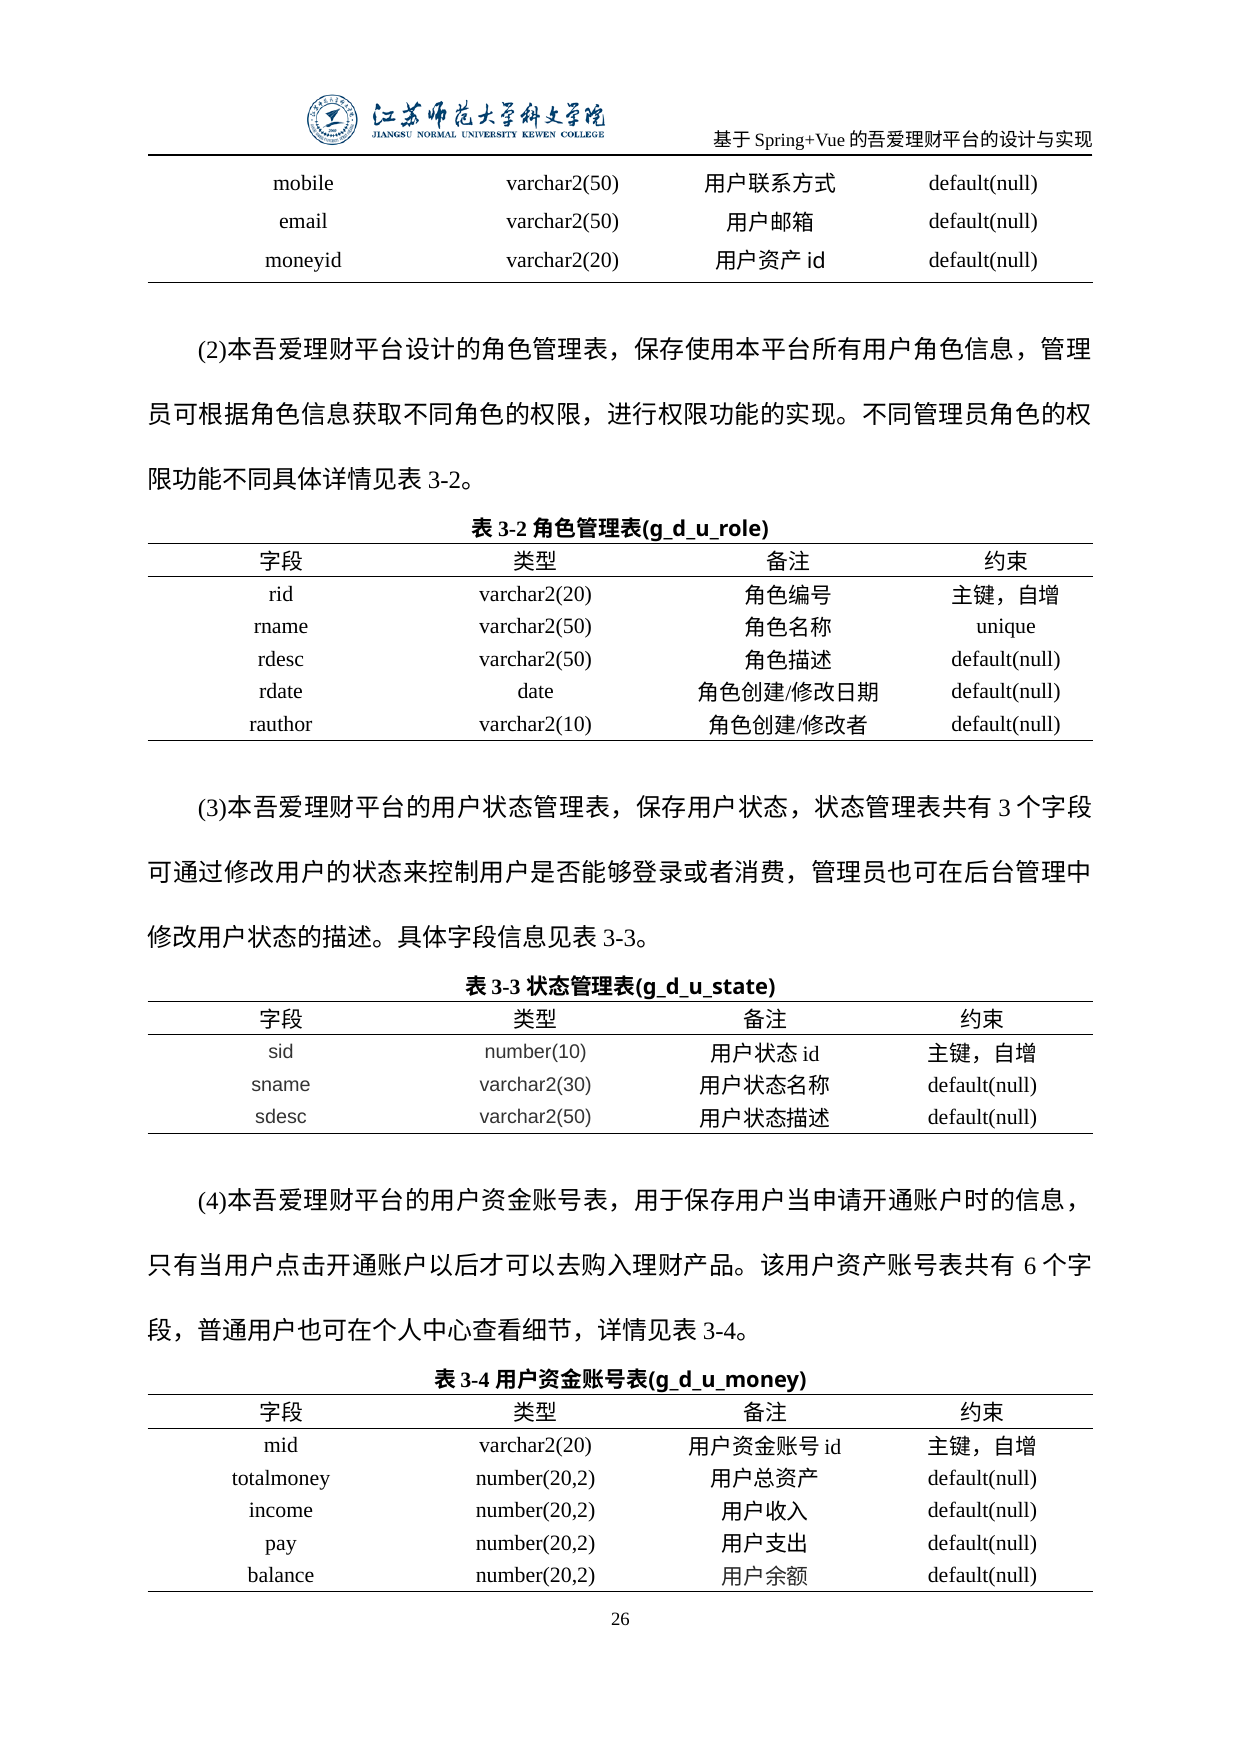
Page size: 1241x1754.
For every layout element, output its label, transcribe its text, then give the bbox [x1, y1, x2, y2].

table_cell number(20,2) [414, 1494, 657, 1526]
table_cell rdate [148, 675, 414, 707]
table_cell varchar2(50) [414, 610, 657, 642]
table_cell 角色编号 [657, 577, 919, 610]
table_cell 用户状态id [657, 1035, 872, 1068]
table_cell number(20,2) [414, 1526, 657, 1558]
text (2)本吾爱理财平台设计的角色管理表，保存使用本平台所有用户角色信息，管理员可根据角色信息获取不同角色的权限，进行权限功能的实现。不同管理员角色的权限功能不同具体详情见表3-2。 [148, 315, 1092, 510]
table_cell sdesc [148, 1100, 414, 1133]
table_header 约束 [919, 544, 1092, 576]
table_cell pay [148, 1526, 414, 1558]
table_cell 角色描述 [657, 642, 919, 675]
table_cell default(null) [919, 707, 1092, 740]
table_cell varchar2(50) [414, 642, 657, 675]
table_cell number(20,2) [414, 1461, 657, 1493]
table_cell default(null) [874, 243, 1092, 282]
table_cell 用户总资产 [657, 1461, 872, 1493]
table_header 字段 [148, 544, 414, 576]
table_cell mid [148, 1429, 414, 1461]
table_header 备注 [657, 544, 919, 576]
table_cell income [148, 1494, 414, 1526]
table_header 备注 [657, 1002, 872, 1034]
text 表3-4 用户资金账号表(g_d_u_money) [148, 1361, 1092, 1394]
table_cell rid [148, 577, 414, 610]
table_cell 用户邮箱 [666, 205, 874, 243]
table_cell 用户资金账号id [657, 1429, 872, 1461]
table_cell 用户收入 [657, 1494, 872, 1526]
table_cell varchar2(20) [459, 243, 666, 282]
table_cell default(null) [872, 1100, 1092, 1133]
table_header 字段 [148, 1002, 414, 1034]
table_cell 用户资产id [666, 243, 874, 282]
text (3)本吾爱理财平台的用户状态管理表，保存用户状态，状态管理表共有3个字段，可通过修改用户的状态来控制用户是否能够登录或者消费，管理员也可在后台管理中修改用户状态的描述。具体字段信息见表3-3。 [148, 773, 1092, 968]
table_cell default(null) [874, 205, 1092, 243]
table_cell 主键，自增 [919, 577, 1092, 610]
table_cell moneyid [148, 243, 458, 282]
table_cell varchar2(50) [459, 205, 666, 243]
table_cell default(null) [872, 1461, 1092, 1493]
table_cell number(20,2) [414, 1559, 657, 1591]
table_header 类型 [414, 1002, 657, 1034]
table_cell varchar2(50) [459, 166, 666, 204]
text (4)本吾爱理财平台的用户资金账号表，用于保存用户当申请开通账户时的信息，只有当用户点击开通账户以后才可以去购入理财产品。该用户资产账号表共有6个字段，普通用户也可在个人中心查看细节，详情见表3-4。 [148, 1166, 1092, 1361]
table_cell 主键，自增 [872, 1035, 1092, 1068]
table_cell rauthor [148, 707, 414, 740]
table_header 字段 [148, 1395, 414, 1427]
table_cell default(null) [874, 166, 1092, 204]
picture [292, 88, 620, 147]
table_cell varchar2(10) [414, 707, 657, 740]
table_cell 用户支出 [657, 1526, 872, 1558]
table_header 约束 [872, 1395, 1092, 1427]
table_cell default(null) [872, 1559, 1092, 1591]
table_cell 用户状态描述 [657, 1100, 872, 1133]
table_cell sname [148, 1068, 414, 1100]
table_cell date [414, 675, 657, 707]
table_cell default(null) [872, 1526, 1092, 1558]
table_cell default(null) [872, 1068, 1092, 1100]
text 表3-2 角色管理表(g_d_u_role) [148, 510, 1092, 543]
table_cell rdesc [148, 642, 414, 675]
table_cell balance [148, 1559, 414, 1591]
table_cell totalmoney [148, 1461, 414, 1493]
table_cell 用户状态名称 [657, 1068, 872, 1100]
table_cell varchar2(50) [414, 1100, 657, 1133]
table_cell default(null) [919, 675, 1092, 707]
table_cell rname [148, 610, 414, 642]
table_cell varchar2(20) [414, 577, 657, 610]
table_cell 角色名称 [657, 610, 919, 642]
table_cell 主键，自增 [872, 1429, 1092, 1461]
table_cell mobile [148, 166, 458, 204]
table_cell varchar2(20) [414, 1429, 657, 1461]
table_header 类型 [414, 544, 657, 576]
table_cell number(10) [414, 1035, 657, 1068]
table_cell varchar2(30) [414, 1068, 657, 1100]
table_cell default(null) [872, 1494, 1092, 1526]
table_cell default(null) [919, 642, 1092, 675]
text 表3-3 状态管理表(g_d_u_state) [148, 968, 1092, 1001]
table_cell 角色创建/修改日期 [657, 675, 919, 707]
table_cell unique [919, 610, 1092, 642]
table_header 类型 [414, 1395, 657, 1427]
table_cell 用户联系方式 [666, 166, 874, 204]
table_cell email [148, 205, 458, 243]
table_cell sid [148, 1035, 414, 1068]
table_cell 角色创建/修改者 [657, 707, 919, 740]
table_header 备注 [657, 1395, 872, 1427]
table_header 约束 [872, 1002, 1092, 1034]
table_cell 用户余额 [657, 1559, 872, 1591]
